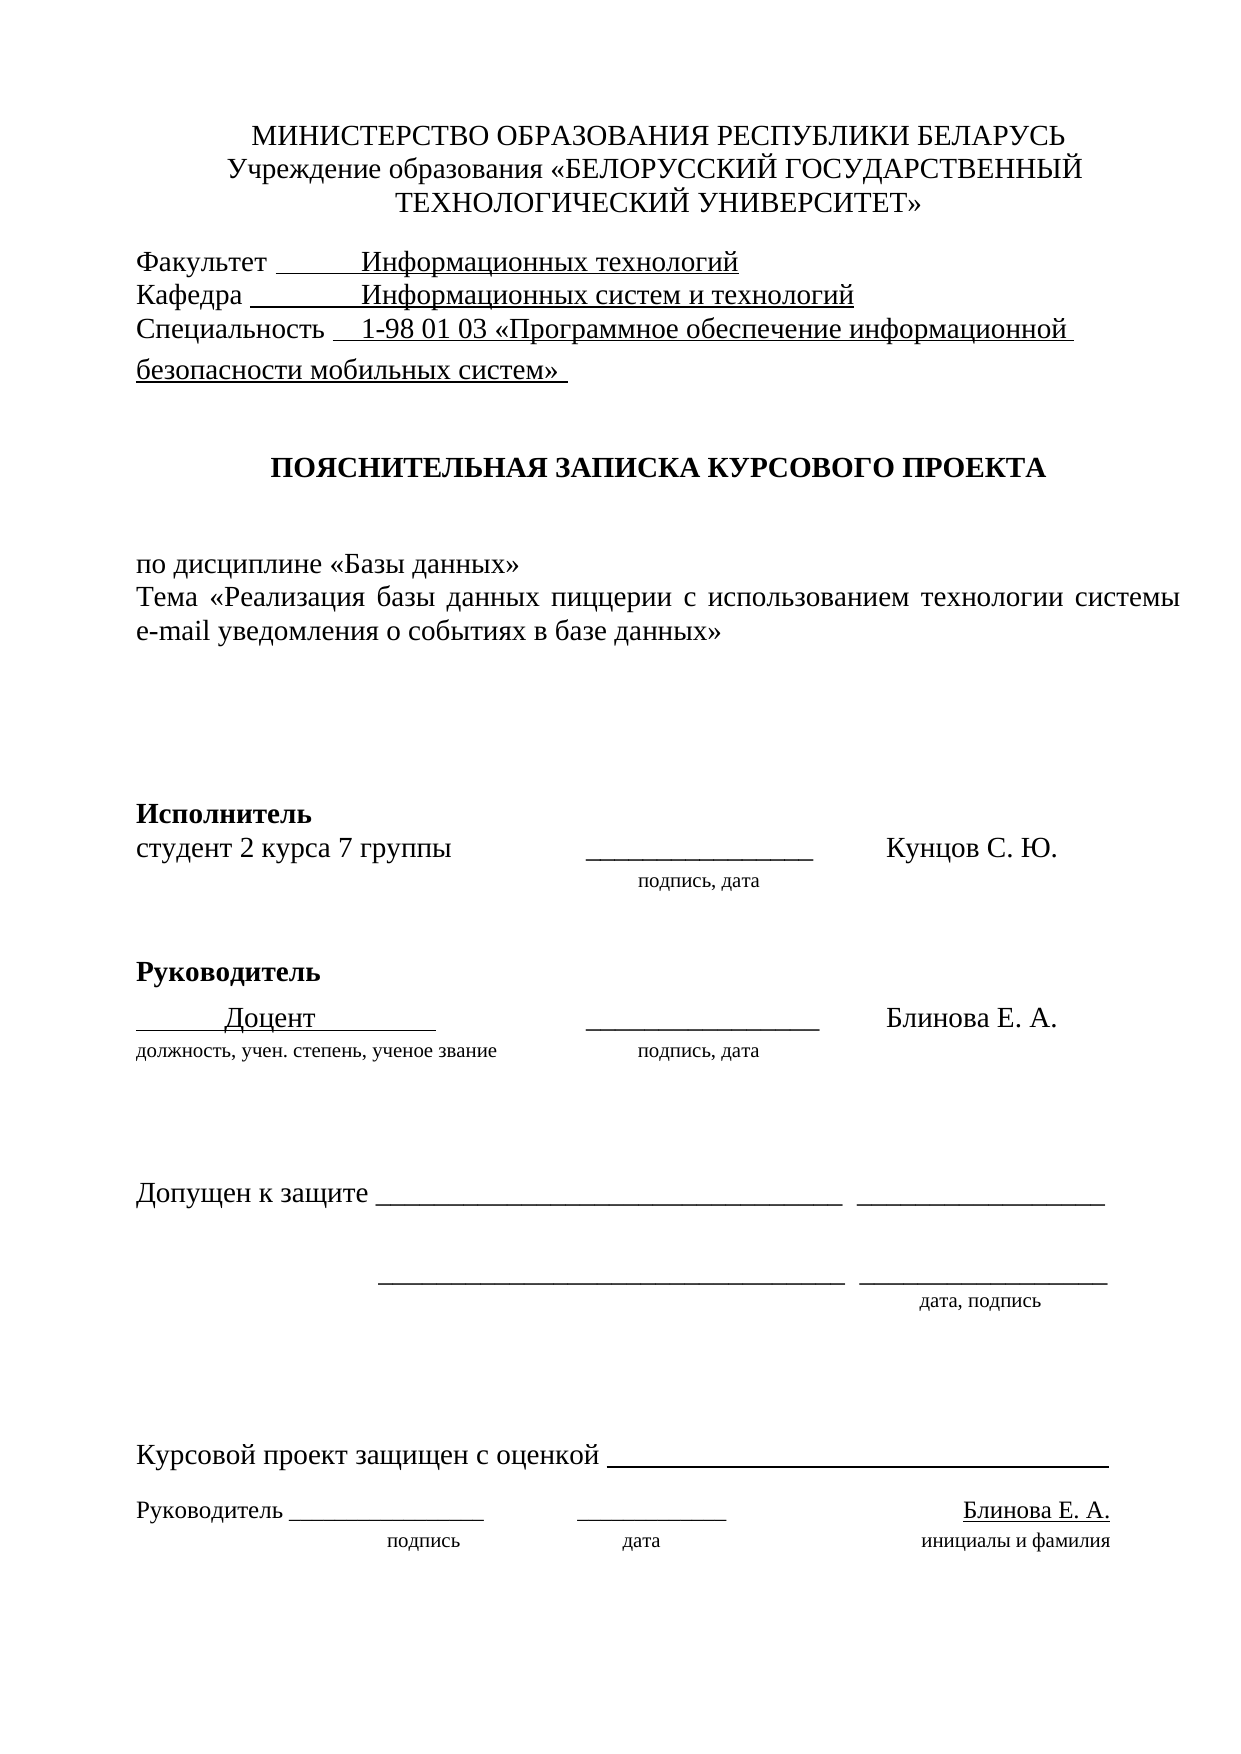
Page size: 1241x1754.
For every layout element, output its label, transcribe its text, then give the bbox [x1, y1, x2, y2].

text Допущен к защите ________________________________ _________________ [136, 1175, 1181, 1208]
text дата, подпись [136, 1288, 1181, 1312]
text подпись, дата [136, 868, 1181, 892]
text студент 2 курса 7 группы ________________ Кунцов С. Ю. [136, 830, 1181, 864]
text подпись дата инициалы и фамилия [136, 1528, 1181, 1552]
text Факультет Информационных технологий [136, 244, 1181, 277]
text ПОЯСНИТЕЛЬНАЯ ЗАПИСКА КУРСОВОГО ПРОЕКТА [136, 450, 1181, 483]
text Тема «Реализация базы данных пиццерии с использованием технологии системы e-mail уведомления о событиях в базе данных» [136, 579, 1181, 647]
text ________________________________ _________________ [136, 1254, 1181, 1288]
text Специальность 1-98 01 03 «Программное обеспечение информационной безопасности мобильных систем» [136, 311, 1181, 387]
text Руководитель [136, 954, 1181, 988]
text должность, учен. степень, ученое звание подпись, дата [136, 1038, 1181, 1062]
text Курсовой проект защищен с оценкой [136, 1437, 1181, 1471]
text МИНИСТЕРСТВО ОБРАЗОВАНИЯ РЕСПУБЛИКИ БЕЛАРУСЬ Учреждение образования «БЕЛОРУССКИЙ ГОСУДАРСТВЕННЫЙ ТЕХНОЛОГИЧЕСКИЙ УНИВЕРСИТЕТ» [136, 118, 1181, 219]
text Кафедра Информационных систем и технологий [136, 277, 1181, 311]
text по дисциплине «Базы данных» [136, 546, 1181, 579]
text Исполнитель [136, 797, 1181, 830]
text Доцент ________________ Блинова Е. А. [136, 1001, 1181, 1034]
text Руководитель _________________ _____________ Блинова Е. А. [136, 1496, 1181, 1524]
